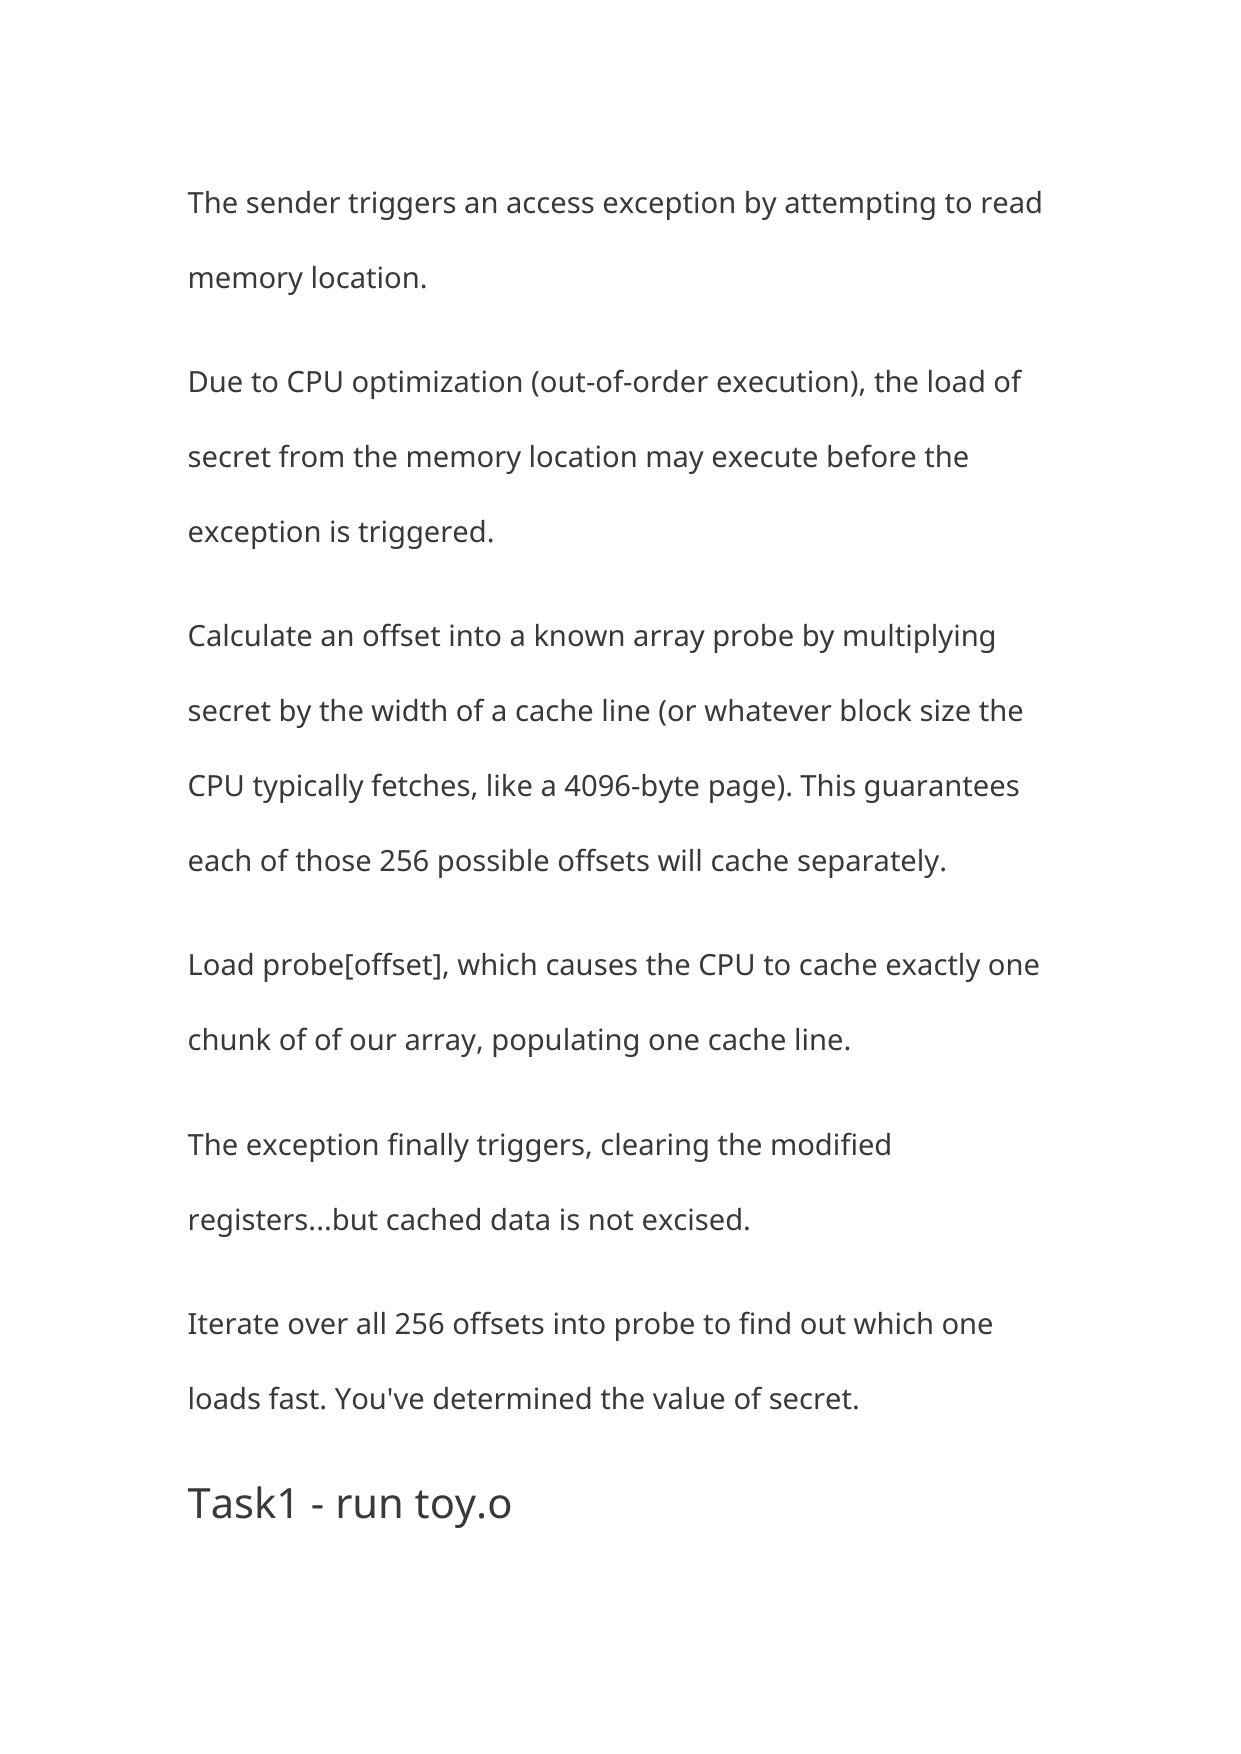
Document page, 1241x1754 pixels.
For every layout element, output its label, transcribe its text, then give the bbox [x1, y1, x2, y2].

text The exception finally triggers, clearing the modified registers...but cached data is not excised. [187, 1106, 1053, 1256]
text Due to CPU optimization (out-of-order execution), the load of secret from the memory location may execute before the exception is triggered. [187, 344, 1053, 569]
text The sender triggers an access exception by attempting to read memory location. [187, 164, 1053, 314]
text Iterate over all 256 offsets into probe to find out which one loads fast. You've determined the value of secret. [187, 1285, 1053, 1435]
text Load probe[offset], which causes the CPU to cache exactly one chunk of of our array, populating one cache line. [187, 927, 1053, 1077]
text Calculate an offset into a known array probe by multiplying secret by the width of a cache line (or whatever block size the CPU typically fetches, like a 4096-byte page). This guarantees each of those 256 possible offsets will cache separately. [187, 598, 1053, 898]
text Task1 - run toy.o [187, 1464, 1053, 1539]
